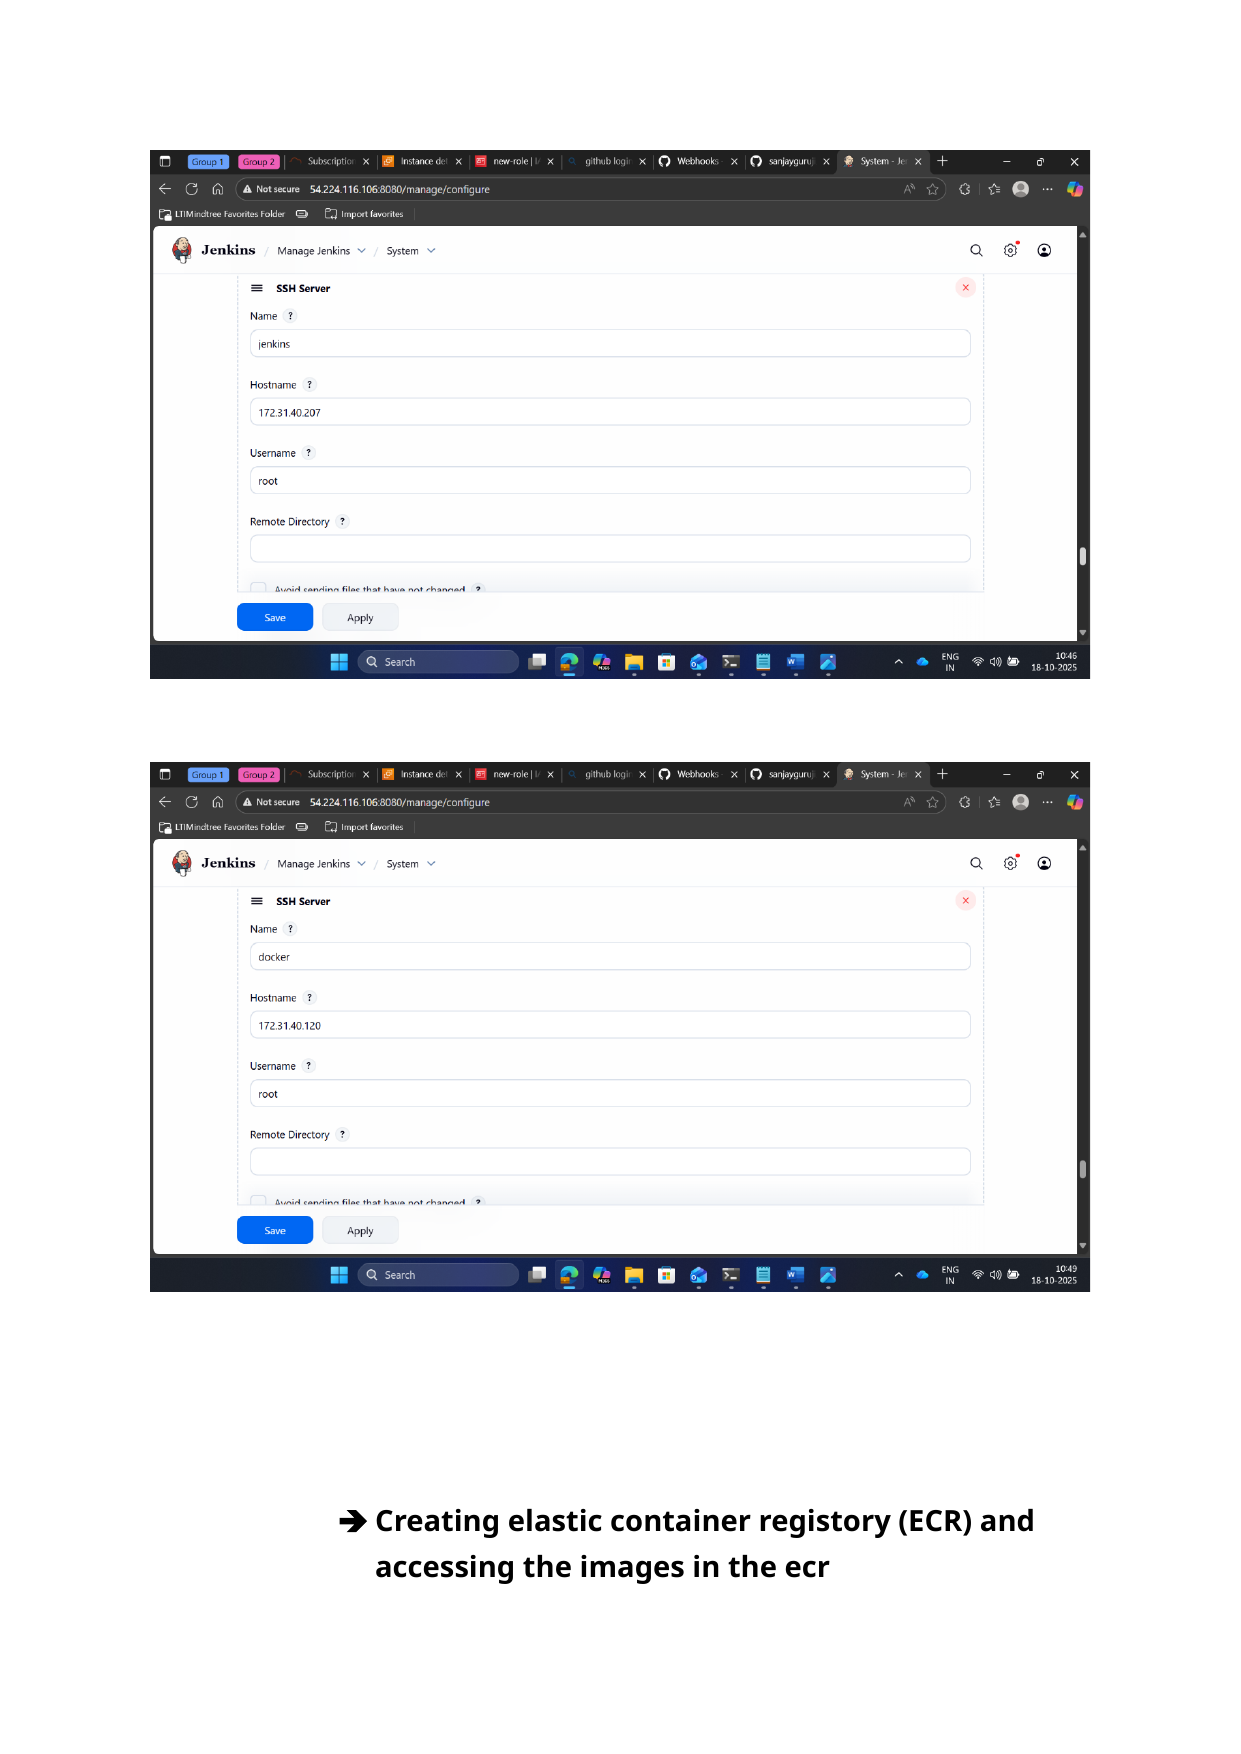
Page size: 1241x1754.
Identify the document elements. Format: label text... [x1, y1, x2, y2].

picture [150, 150, 1091, 679]
list Creating elastic container registory (ECR) and accessing the images in the ecr [337, 1500, 1090, 1586]
picture [150, 762, 1091, 1292]
